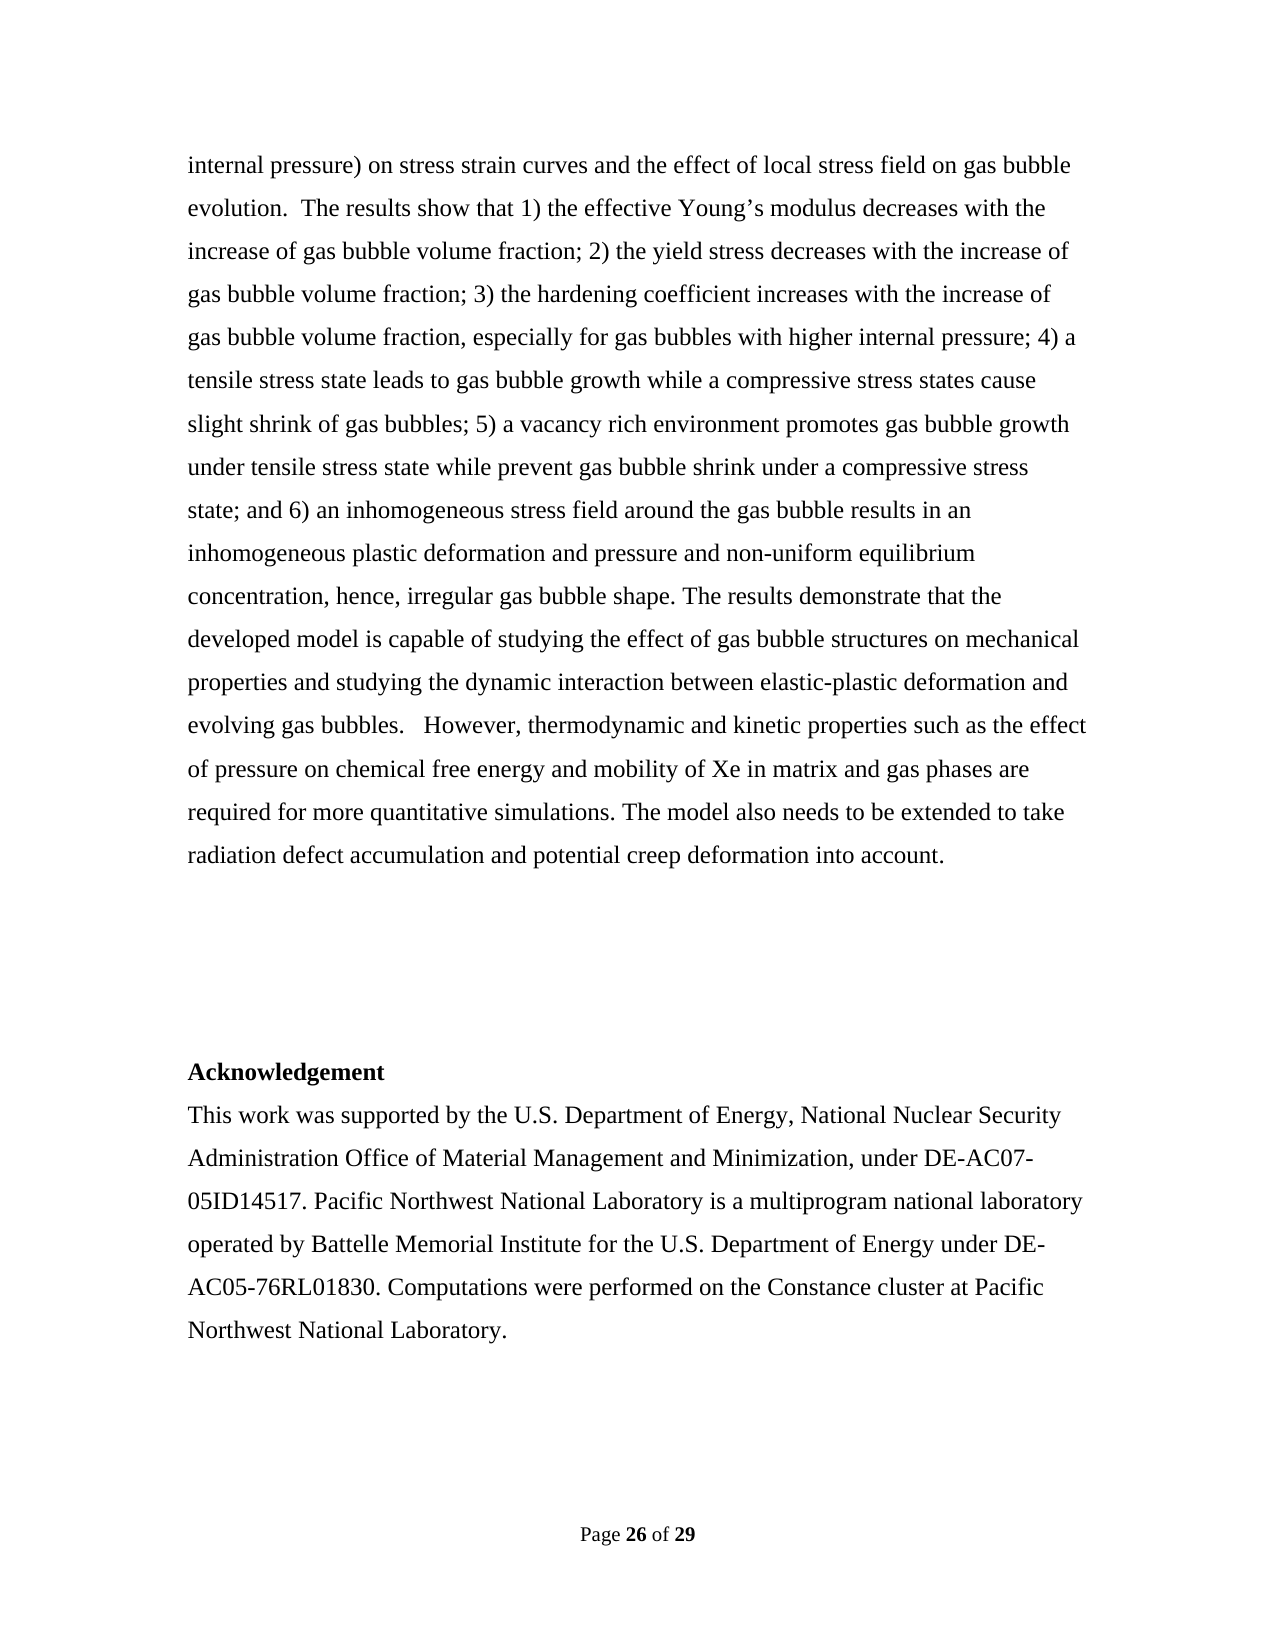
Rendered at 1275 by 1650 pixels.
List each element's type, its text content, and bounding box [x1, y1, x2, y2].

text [187, 150, 1087, 869]
text Acknowledgement [187, 1057, 1087, 1086]
text This work was supported by the U.S. Department of Energy, National Nuclear Security Administration Office of Material Management and Minimization, under DE-AC07-05ID14517. Pacific Northwest National Laboratory is a multiprogram national laboratory operated by Battelle Memorial Institute for the U.S. Department of Energy under DE-AC05-76RL01830. Computations were performed on the Constance cluster at Pacific Northwest National Laboratory. [187, 1100, 1087, 1344]
